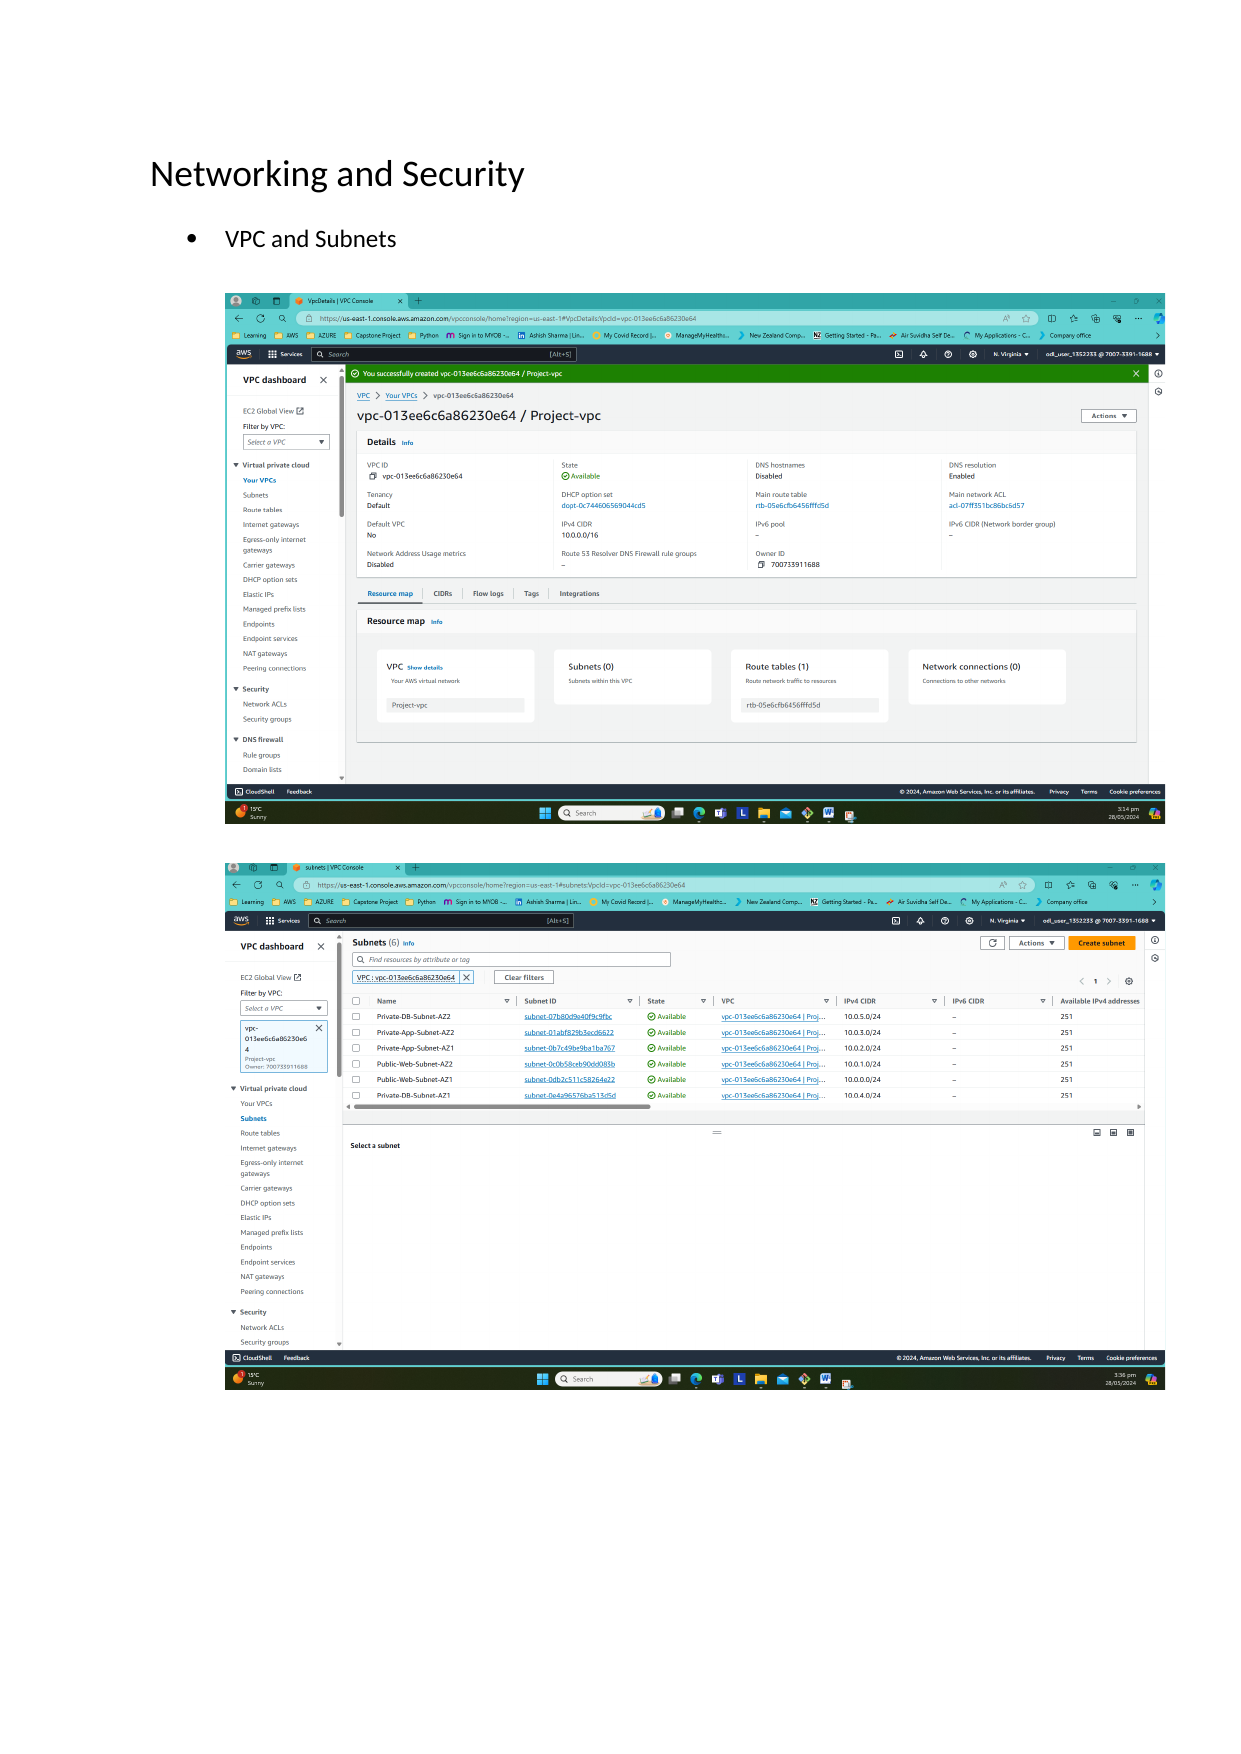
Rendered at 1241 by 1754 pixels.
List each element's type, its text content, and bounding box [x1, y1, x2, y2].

text Networking and Security [150, 150, 1090, 196]
picture [225, 293, 1166, 824]
list VPC and Subnets [187, 223, 1090, 254]
picture [225, 863, 1166, 1390]
